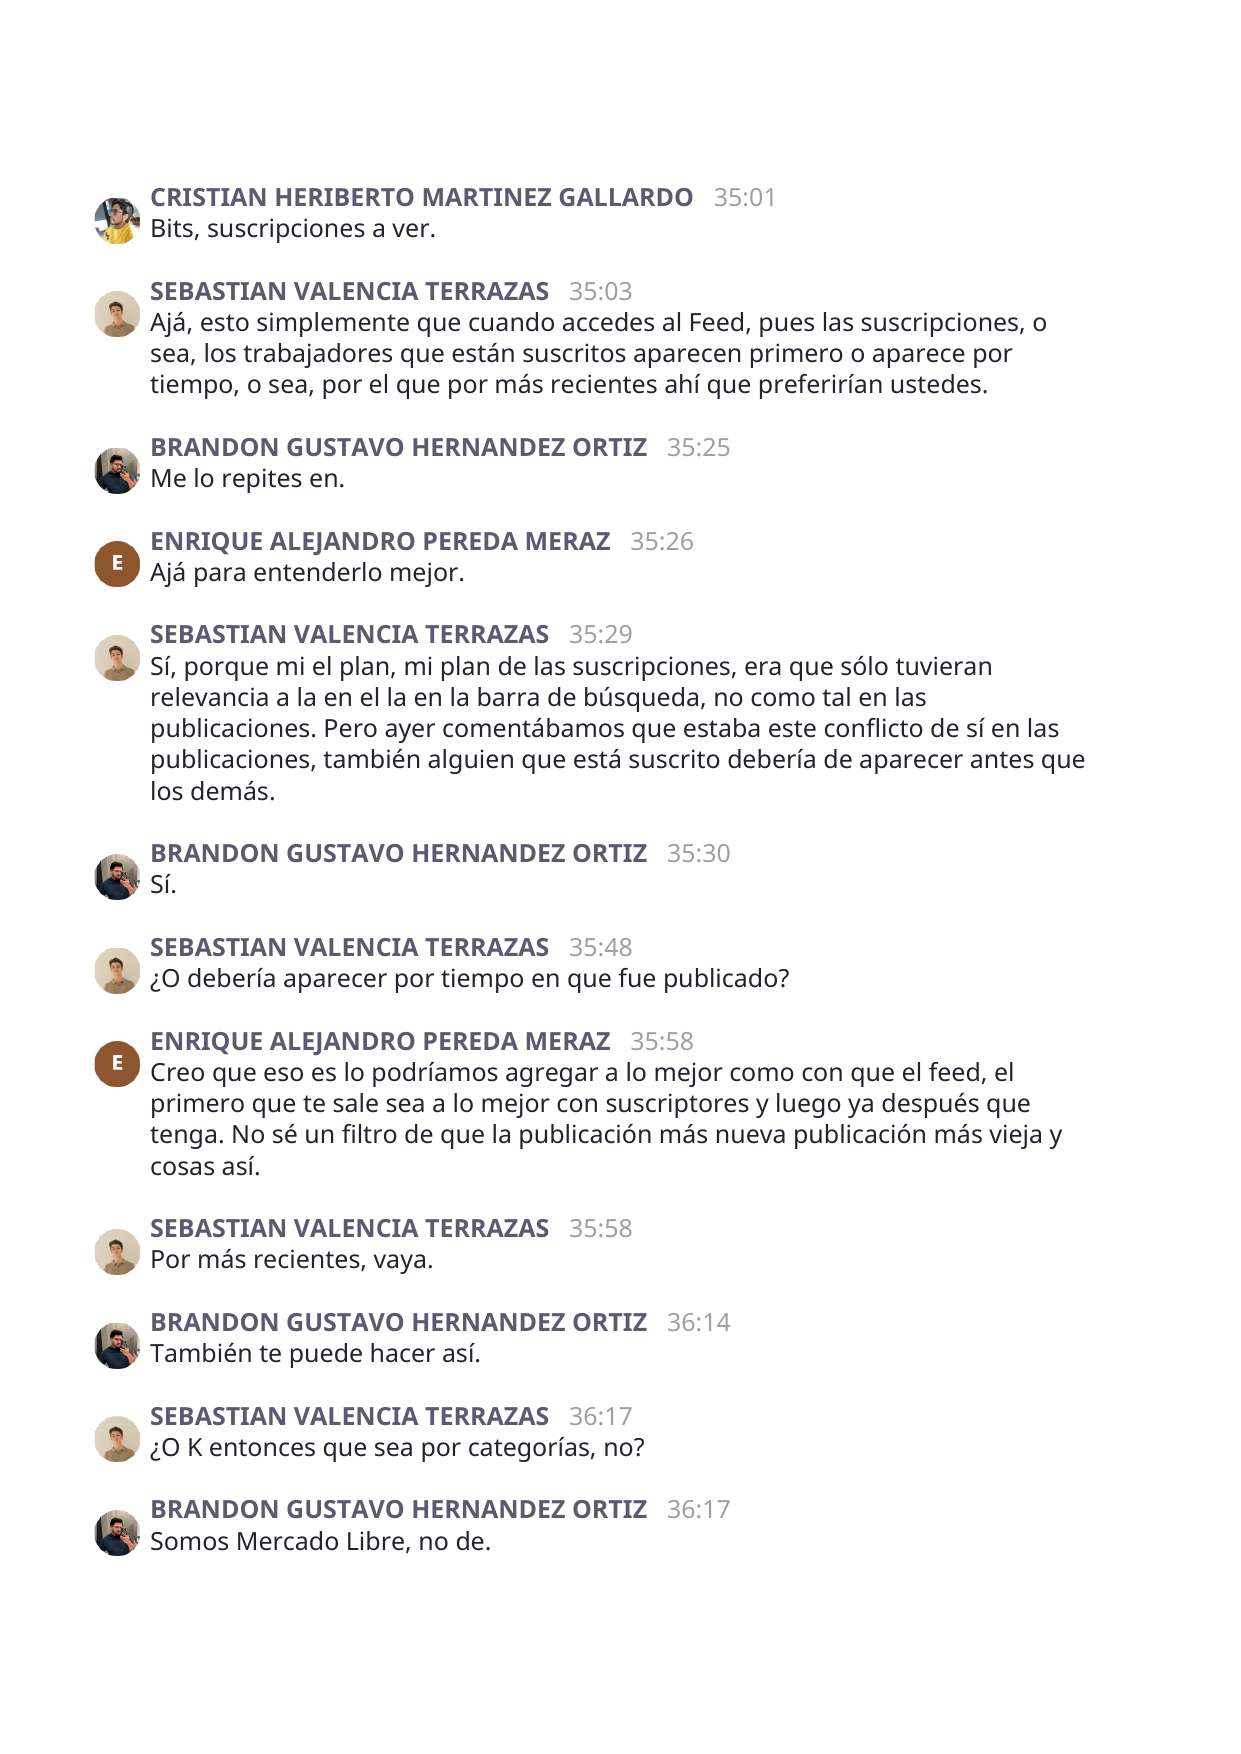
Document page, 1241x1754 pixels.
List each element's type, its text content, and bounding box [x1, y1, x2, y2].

text SEBASTIAN VALENCIA TERRAZAS 35:48 ¿O debería aparecer por tiempo en que fue publicado? [150, 900, 1090, 994]
text BRANDON GUSTAVO HERNANDEZ ORTIZ 35:25 Me lo repites en. [150, 400, 1090, 494]
text BRANDON GUSTAVO HERNANDEZ ORTIZ 36:14 También te puede hacer así. [150, 1275, 1090, 1369]
picture [94, 198, 140, 244]
text SEBASTIAN VALENCIA TERRAZAS 35:29 Sí, porque mi el plan, mi plan de las suscripciones, era que sólo tuvieran relevancia a la en el la en la barra de búsqueda, no como tal en las publicaciones. Pero ayer comentábamos que estaba este conflicto de sí en las publicaciones, también alguien que está suscrito debería de aparecer antes que los demás. [150, 587, 1090, 806]
picture [94, 1510, 140, 1556]
picture [94, 541, 140, 587]
text SEBASTIAN VALENCIA TERRAZAS 36:17 ¿O K entonces que sea por categorías, no? [150, 1369, 1090, 1462]
text BRANDON GUSTAVO HERNANDEZ ORTIZ 36:17 Somos Mercado Libre, no de. [150, 1462, 1090, 1556]
picture [94, 1323, 140, 1369]
picture [94, 635, 140, 681]
text BRANDON GUSTAVO HERNANDEZ ORTIZ 35:30 Sí. [150, 806, 1090, 900]
picture [94, 1416, 140, 1462]
text CRISTIAN HERIBERTO MARTINEZ GALLARDO 35:01 Bits, suscripciones a ver. [150, 150, 1090, 244]
text SEBASTIAN VALENCIA TERRAZAS 35:58 Por más recientes, vaya. [150, 1181, 1090, 1275]
picture [94, 1041, 140, 1087]
text ENRIQUE ALEJANDRO PEREDA MERAZ 35:26 Ajá para entenderlo mejor. [150, 494, 1090, 587]
picture [94, 291, 140, 337]
picture [94, 948, 140, 994]
text SEBASTIAN VALENCIA TERRAZAS 35:03 Ajá, esto simplemente que cuando accedes al Feed, pues las suscripciones, o sea, los trabajadores que están suscritos aparecen primero o aparece por tiempo, o sea, por el que por más recientes ahí que preferirían ustedes. [150, 244, 1090, 400]
picture [94, 1229, 140, 1275]
picture [94, 854, 140, 900]
picture [94, 448, 140, 494]
text ENRIQUE ALEJANDRO PEREDA MERAZ 35:58 Creo que eso es lo podríamos agregar a lo mejor como con que el feed, el primero que te sale sea a lo mejor con suscriptores y luego ya después que tenga. No sé un filtro de que la publicación más nueva publicación más vieja y cosas así. [150, 994, 1090, 1181]
